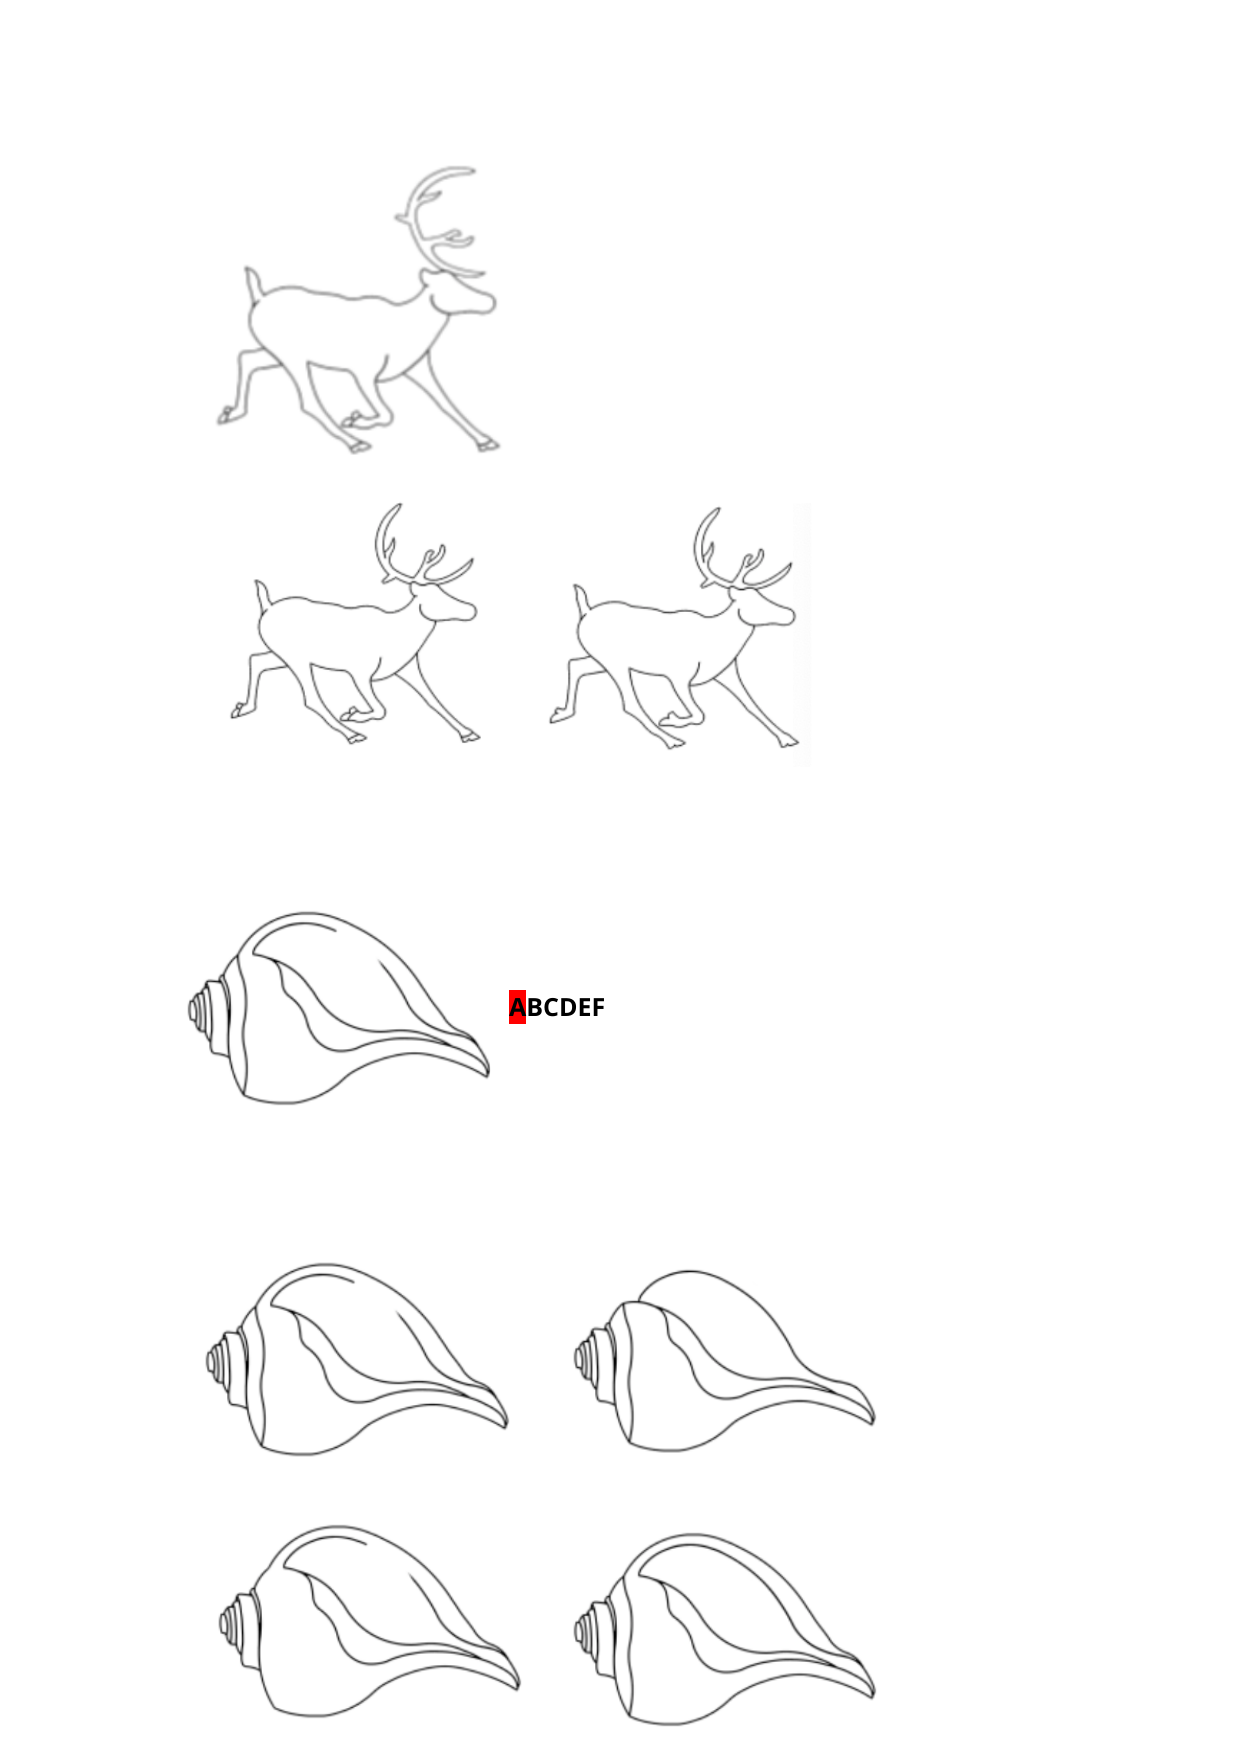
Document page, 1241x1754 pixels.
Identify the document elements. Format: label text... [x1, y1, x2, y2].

picture [203, 1226, 513, 1491]
picture [186, 871, 490, 1135]
text ABCDEF [490, 974, 1053, 1039]
picture [218, 501, 504, 766]
picture [187, 162, 538, 483]
picture [570, 1506, 879, 1754]
picture [540, 503, 812, 767]
picture [216, 1493, 525, 1754]
picture [570, 1226, 879, 1483]
